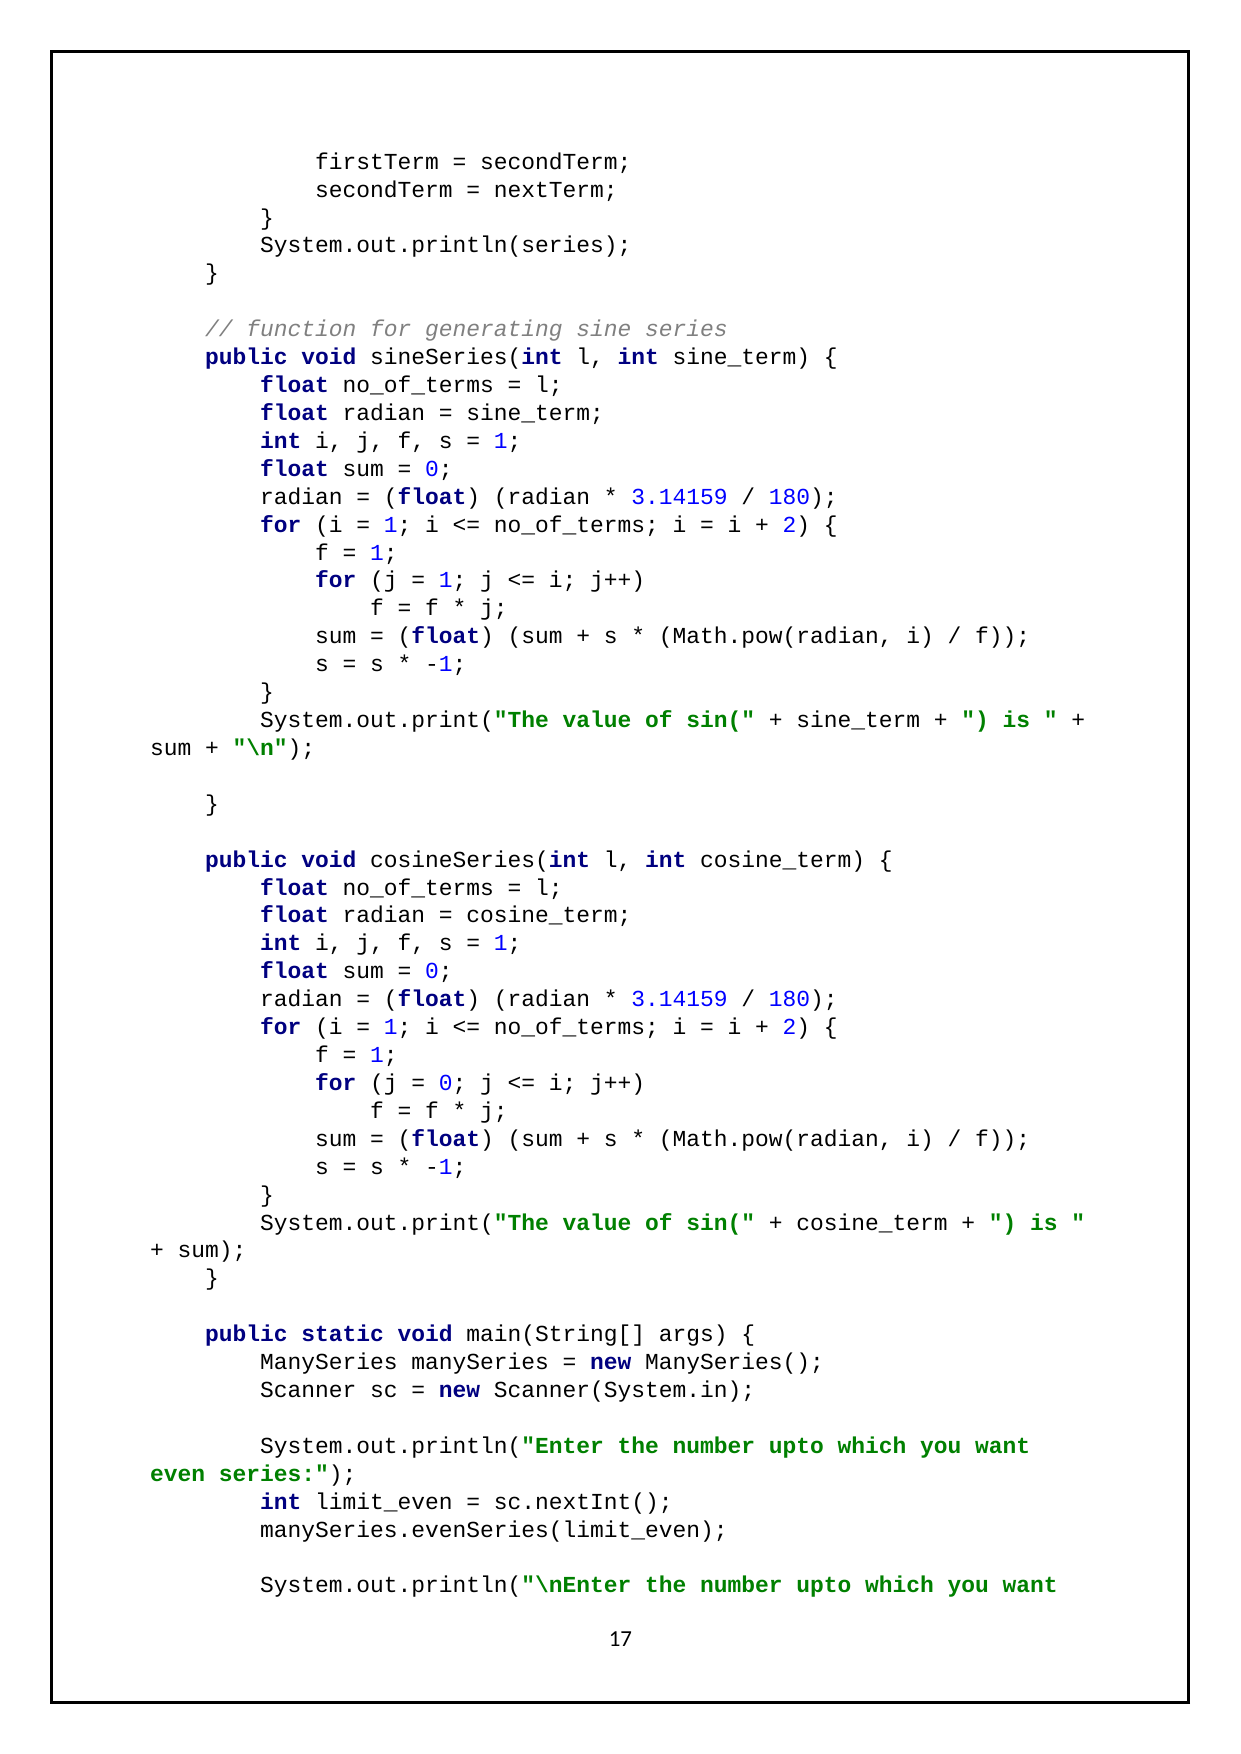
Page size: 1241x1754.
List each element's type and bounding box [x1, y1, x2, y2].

text [150, 150, 1090, 1600]
